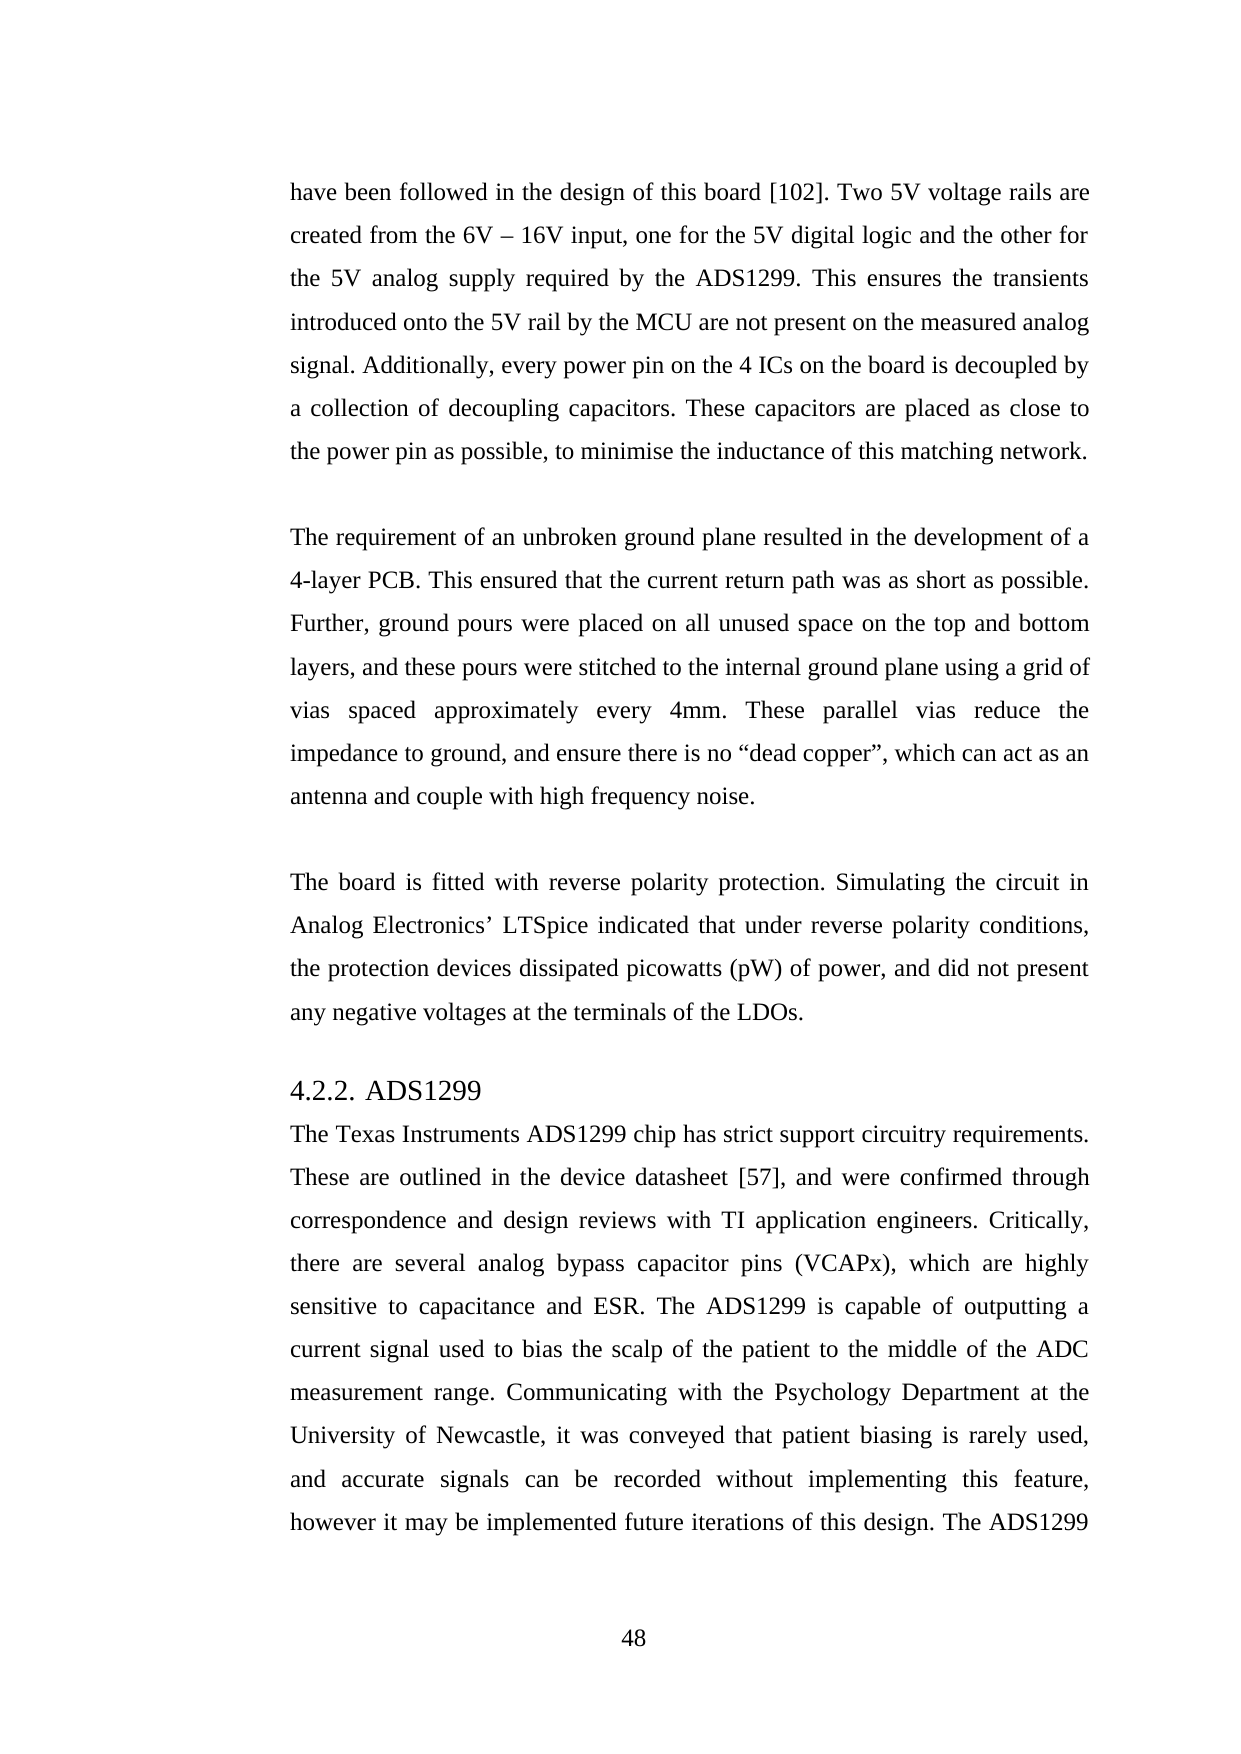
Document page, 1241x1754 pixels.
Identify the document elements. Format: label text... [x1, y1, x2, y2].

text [290, 1119, 1090, 1536]
text The board is fitted with reverse polarity protection. Simulating the circuit in Analog Electronics’ LTSpice indicated that under reverse polarity conditions, the protection devices dissipated picowatts (pW) of power, and did not present any negative voltages at the terminals of the LDOs. [290, 867, 1090, 1025]
subtitle ADS1299 [290, 1073, 1090, 1106]
text The requirement of an unbroken ground plane resulted in the development of a 4-layer PCB. This ensured that the current return path was as short as possible. Further, ground pours were placed on all unused space on the top and bottom layers, and these pours were stitched to the internal ground plane using a grid of vias spaced approximately every 4mm. These parallel vias reduce the impedance to ground, and ensure there is no “dead copper”, which can act as an antenna and couple with high frequency noise. [290, 522, 1090, 810]
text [290, 177, 1090, 465]
